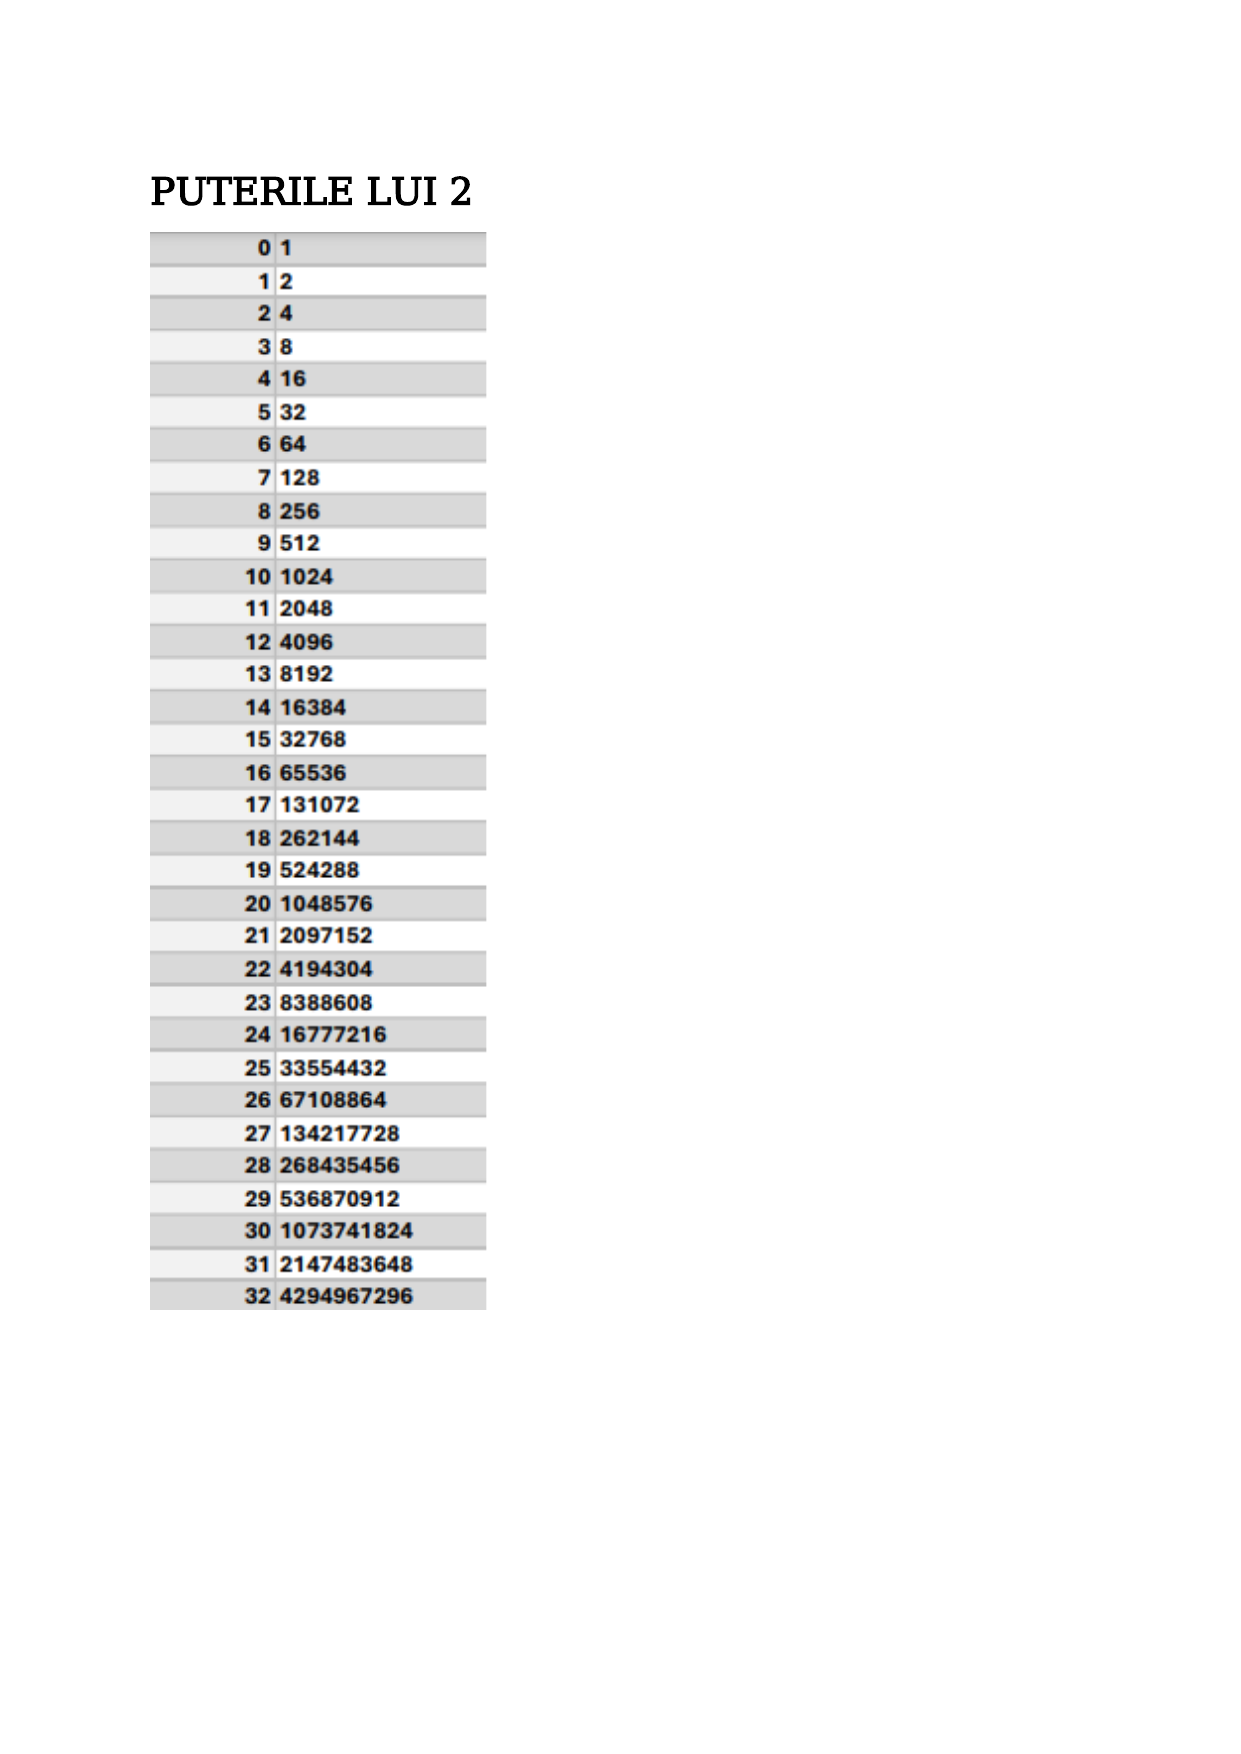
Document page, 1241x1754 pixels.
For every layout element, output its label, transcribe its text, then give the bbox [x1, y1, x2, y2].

picture [150, 232, 487, 1310]
text PUTERILE LUI 2 [150, 167, 1090, 212]
